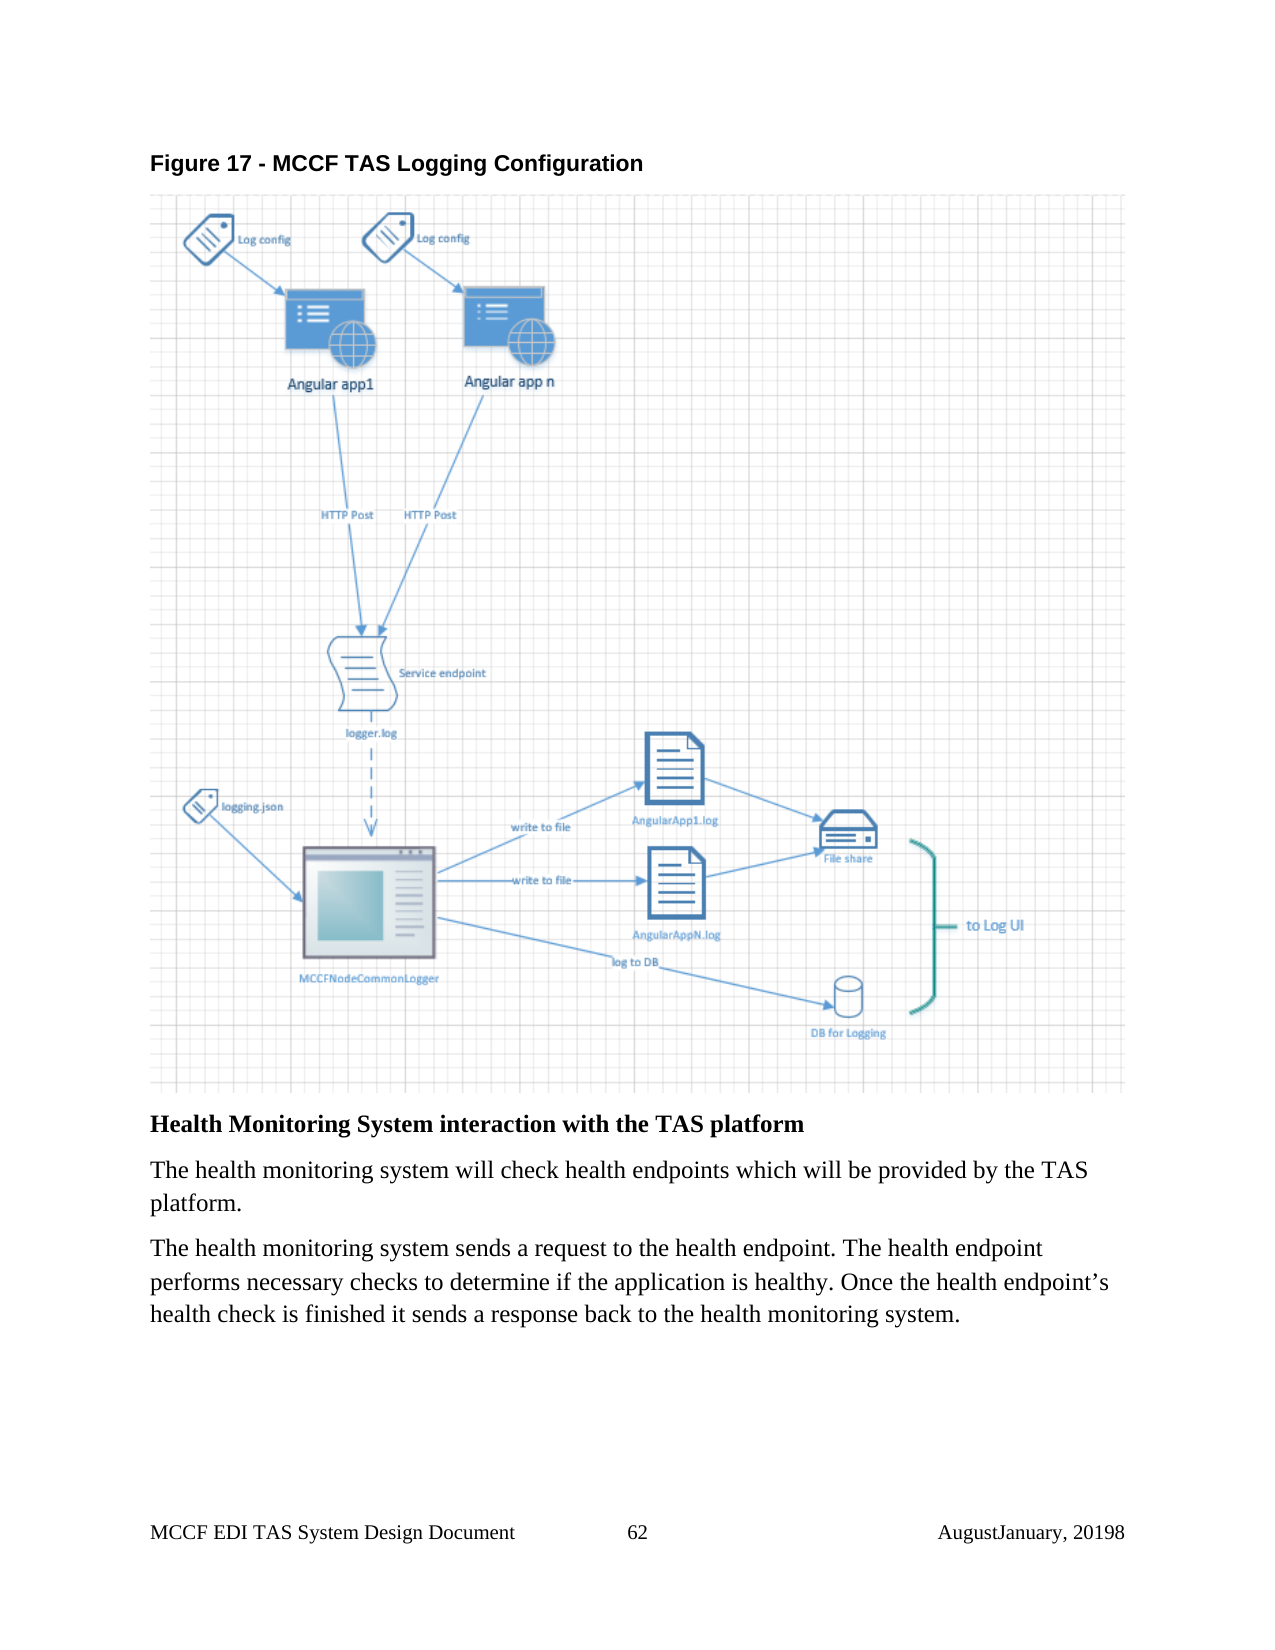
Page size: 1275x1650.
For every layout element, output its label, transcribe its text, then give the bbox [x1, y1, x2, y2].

text The health monitoring system sends a request to the health endpoint. The health endpoint performs necessary checks to determine if the application is healthy. Once the health endpoint’s health check is finished it sends a response back to the health monitoring system. [150, 1233, 1125, 1328]
picture [150, 192, 1125, 1093]
text Health Monitoring System interaction with the TAS platform [150, 1109, 1125, 1138]
text The health monitoring system will check health endpoints which will be provided by the TAS platform. [150, 1155, 1125, 1217]
